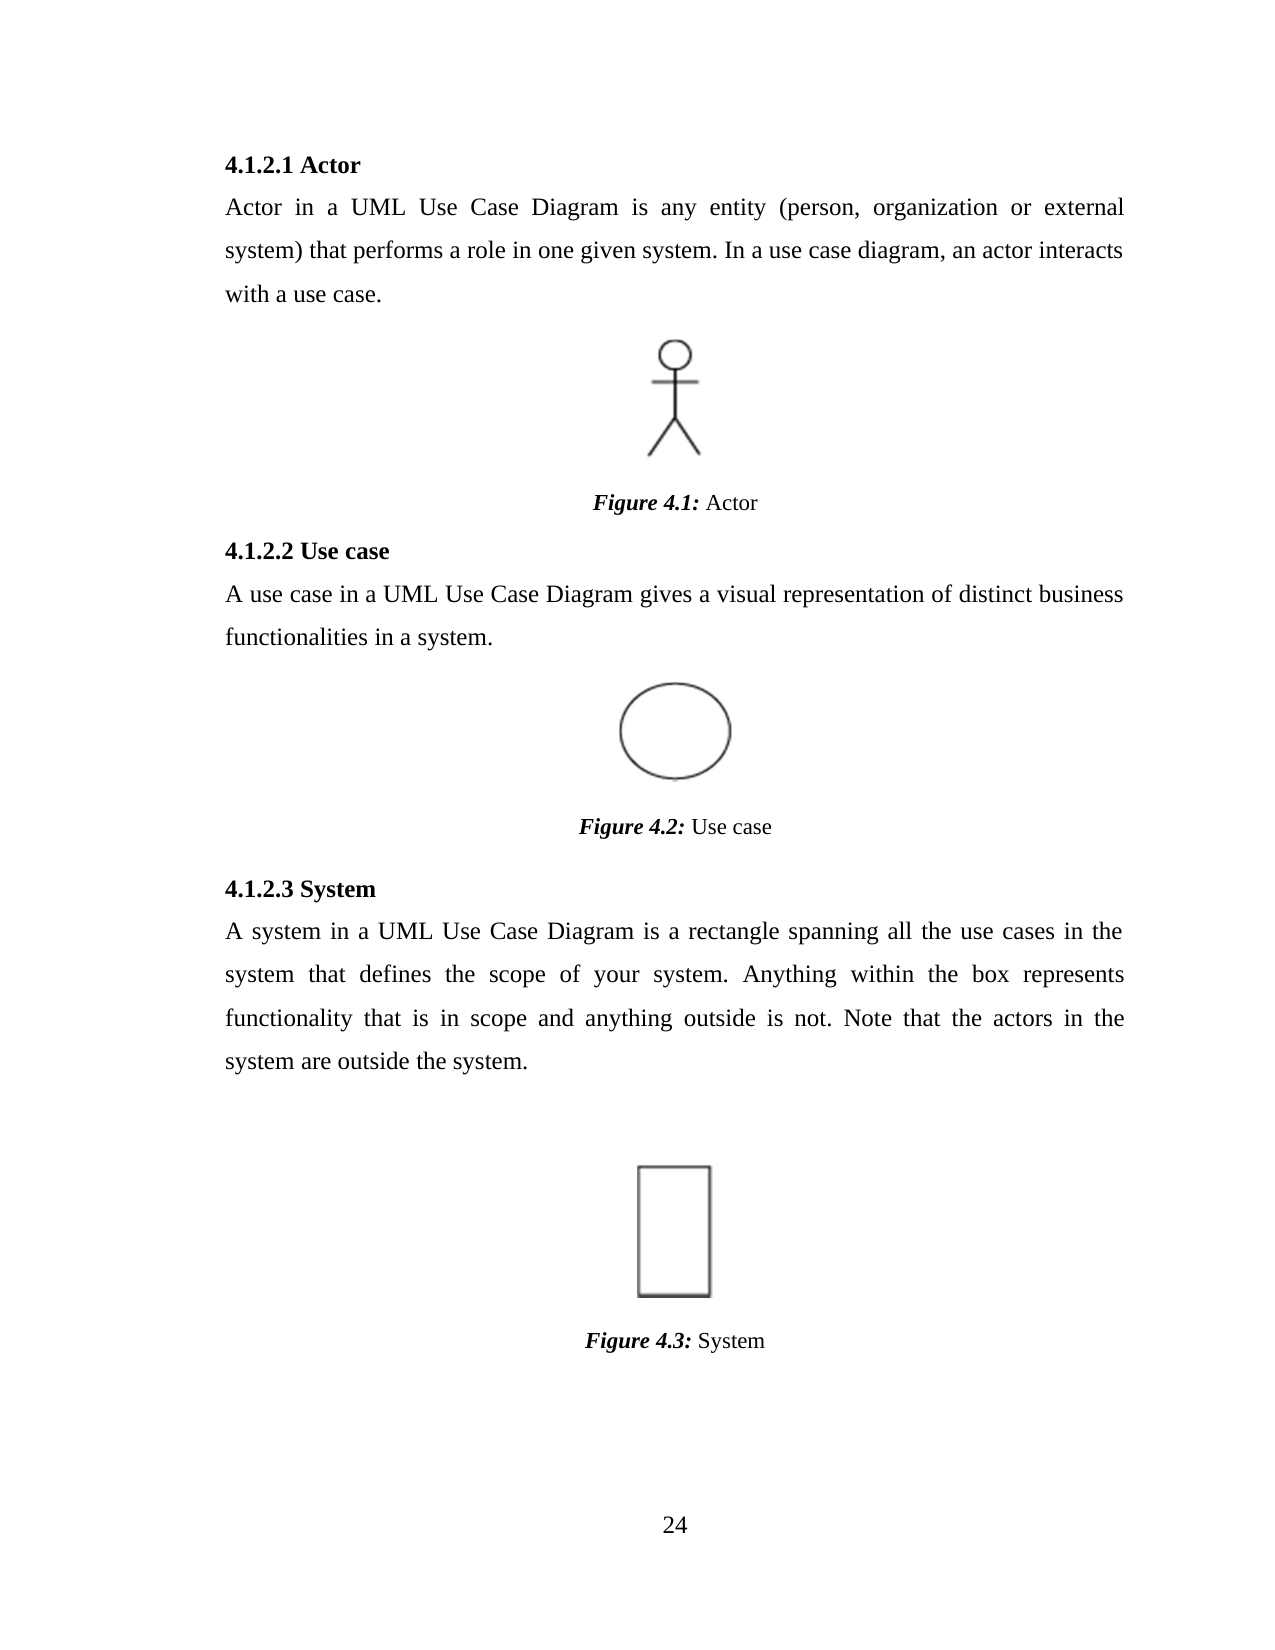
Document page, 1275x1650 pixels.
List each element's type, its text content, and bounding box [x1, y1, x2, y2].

text Actor in a UML Use Case Diagram is any entity (person, organization or external system) that performs a role in one given system. In a use case diagram, an actor interacts with a use case. [225, 192, 1124, 307]
text Figure 4.2: Use case [503, 813, 847, 839]
text Figure 4.3: System [179, 1328, 1171, 1354]
text Figure 4.1: Actor [503, 488, 847, 515]
text A system in a UML Use Case Diagram is a rectangle spanning all the use cases in the system that defines the scope of your system. Anything within the box represents functionality that is in scope and anything outside is not. Note that the actors in the system are outside the system. [225, 916, 1124, 1074]
text A use case in a UML Use Case Diagram gives a visual representation of distinct business functionalities in a system. [225, 579, 1124, 651]
subtitle Use case [225, 536, 1239, 565]
picture [646, 338, 704, 459]
subtitle System [225, 874, 1239, 902]
picture [637, 1164, 713, 1298]
picture [618, 682, 732, 782]
subtitle Actor [225, 150, 1239, 179]
